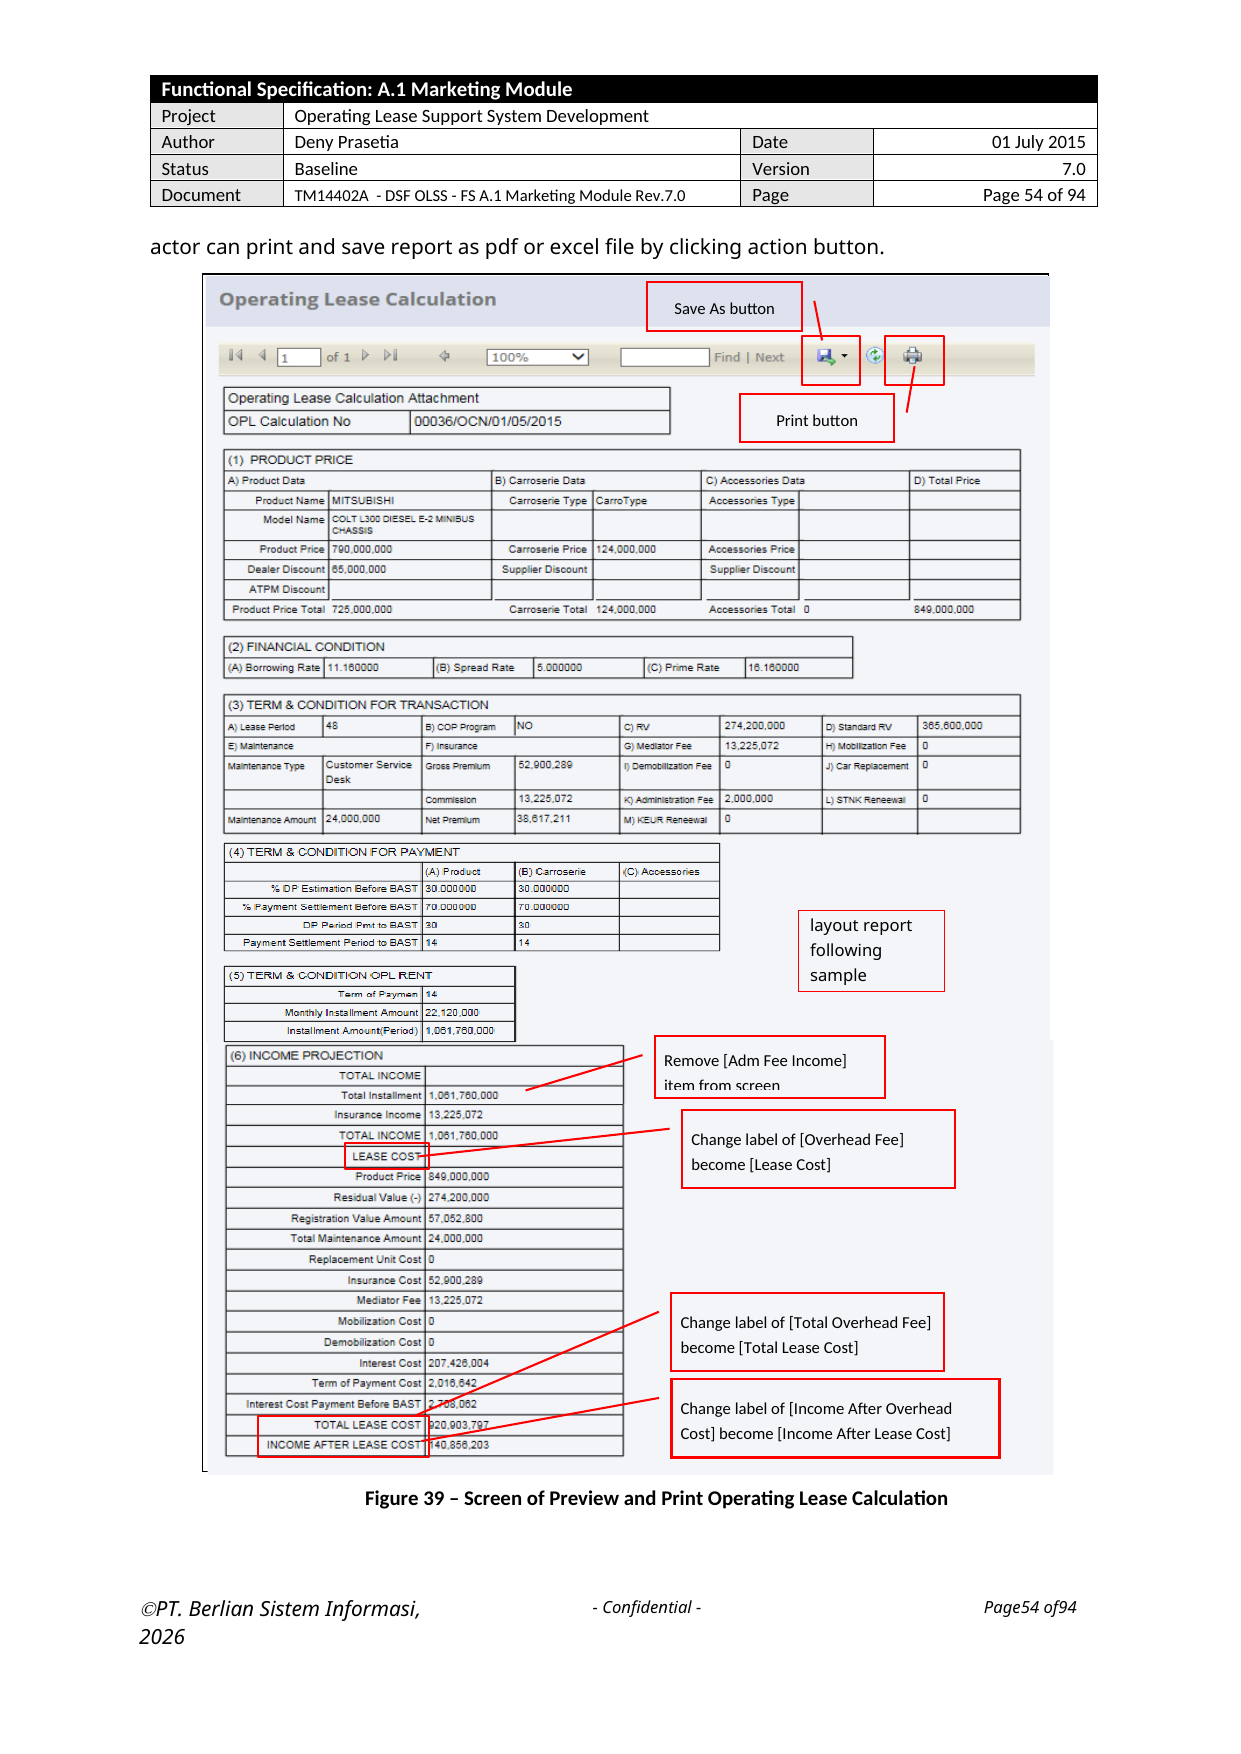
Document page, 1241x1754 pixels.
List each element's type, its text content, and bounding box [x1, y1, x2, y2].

text Figure 39 – Screen of Preview and Print Operating Lease Calculation [150, 1485, 1090, 1510]
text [150, 232, 1090, 261]
picture [203, 275, 1054, 1475]
